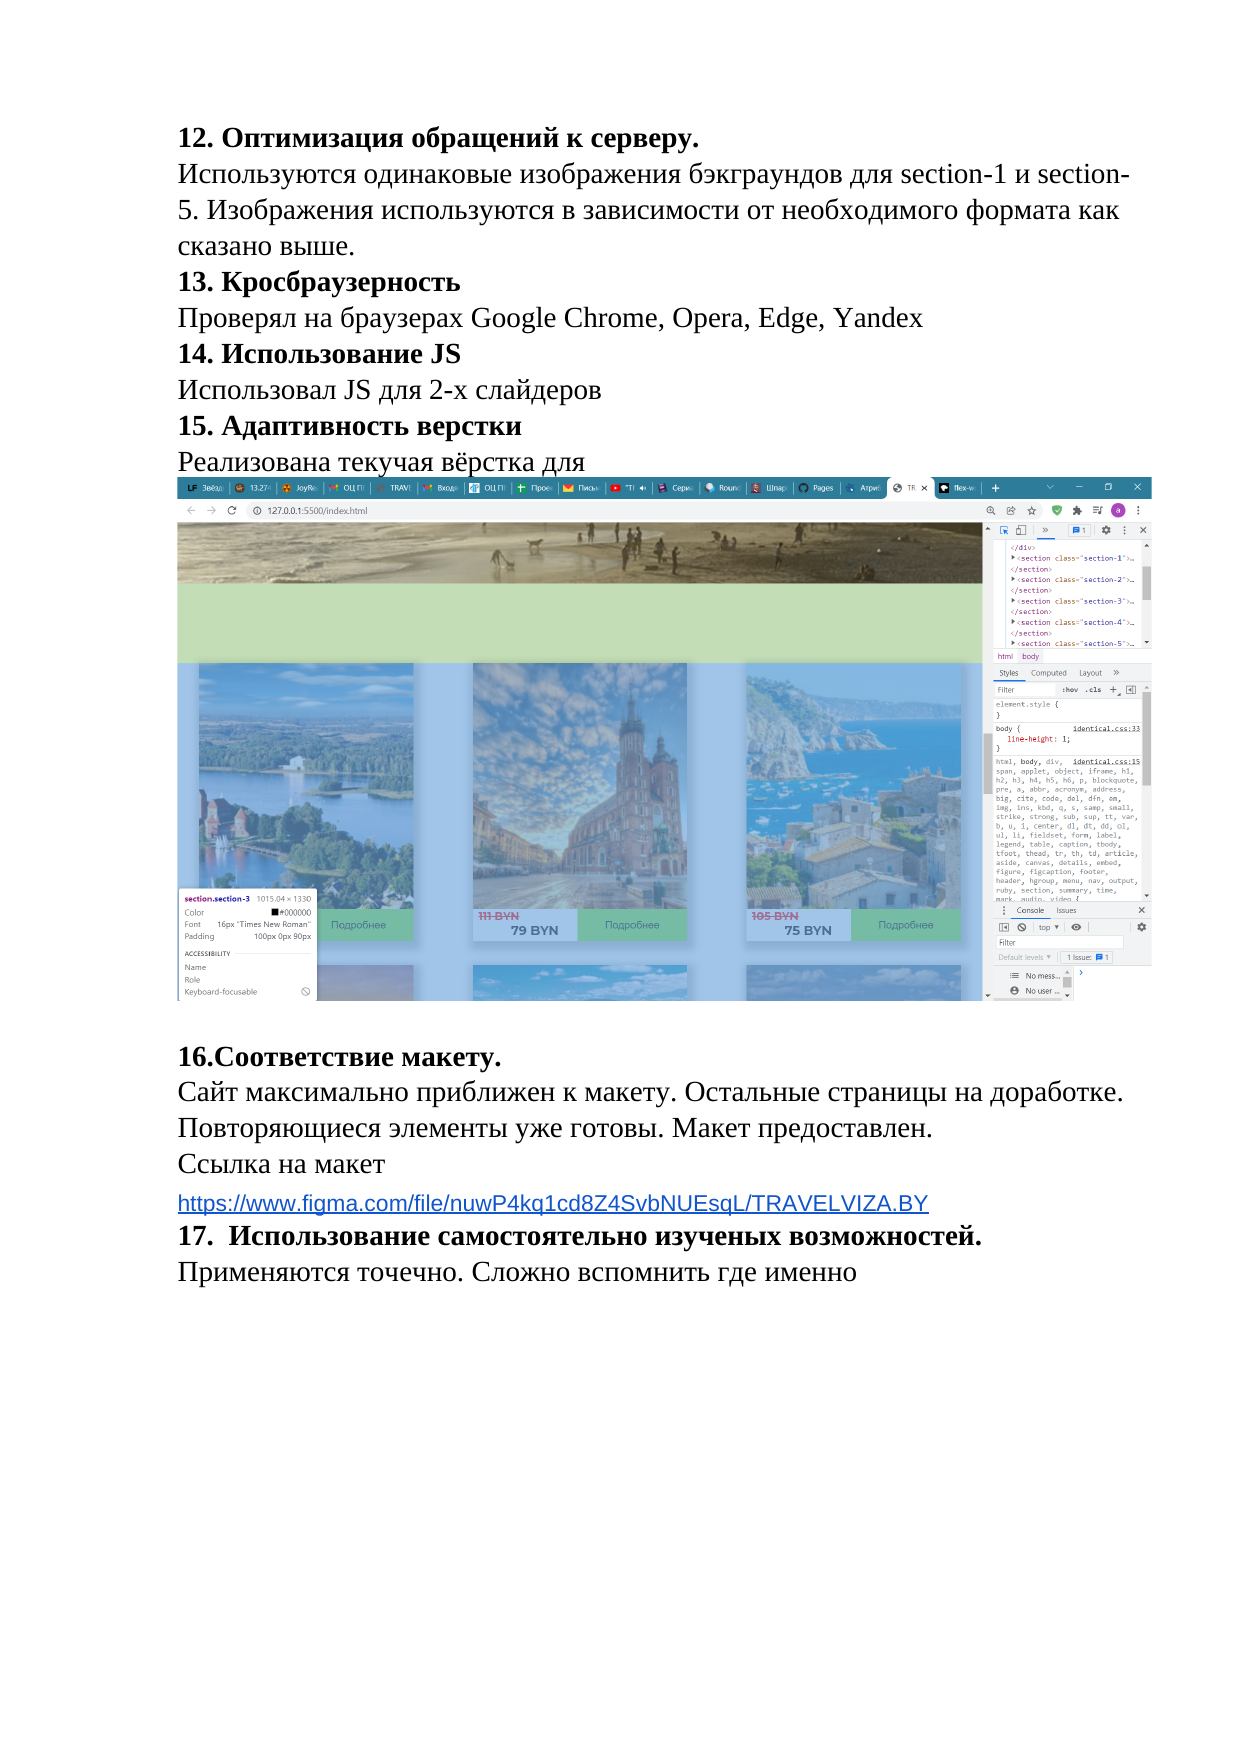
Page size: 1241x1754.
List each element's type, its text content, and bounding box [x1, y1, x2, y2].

text 13. Кросбраузерность [177, 262, 1152, 298]
text Реализована текучая вёрстка для [177, 442, 1152, 477]
text Используются одинаковые изображения бэкграундов для section-1 и section-5. Изображения используются в зависимости от необходимого формата как сказано выше. [177, 154, 1152, 262]
picture [177, 477, 1152, 1001]
text Использовал JS для 2-х слайдеров [177, 370, 1152, 406]
text 15. Адаптивность верстки [177, 406, 1152, 442]
text 17. Использование самостоятельно изученых возможностей. [177, 1216, 1152, 1252]
text Ссылка на макет [177, 1144, 1152, 1180]
text 14. Использование JS [177, 334, 1152, 370]
text https://www.figma.com/file/nuwP4kq1cd8Z4SvbNUEsqL/TRAVELVIZA.BY [177, 1180, 1152, 1216]
text 16.Соответствие макету. [177, 1036, 1152, 1072]
text Применяются точечно. Сложно вспомнить где именно [177, 1252, 1152, 1288]
text Проверял на браузерах Google Chrome, Opera, Edge, Yandex [177, 298, 1152, 334]
text Сайт максимально приближен к макету. Остальные страницы на доработке. Повторяющиеся элементы уже готовы. Макет предоставлен. [177, 1072, 1152, 1144]
text 12. Оптимизация обращений к серверу. [177, 118, 1152, 154]
